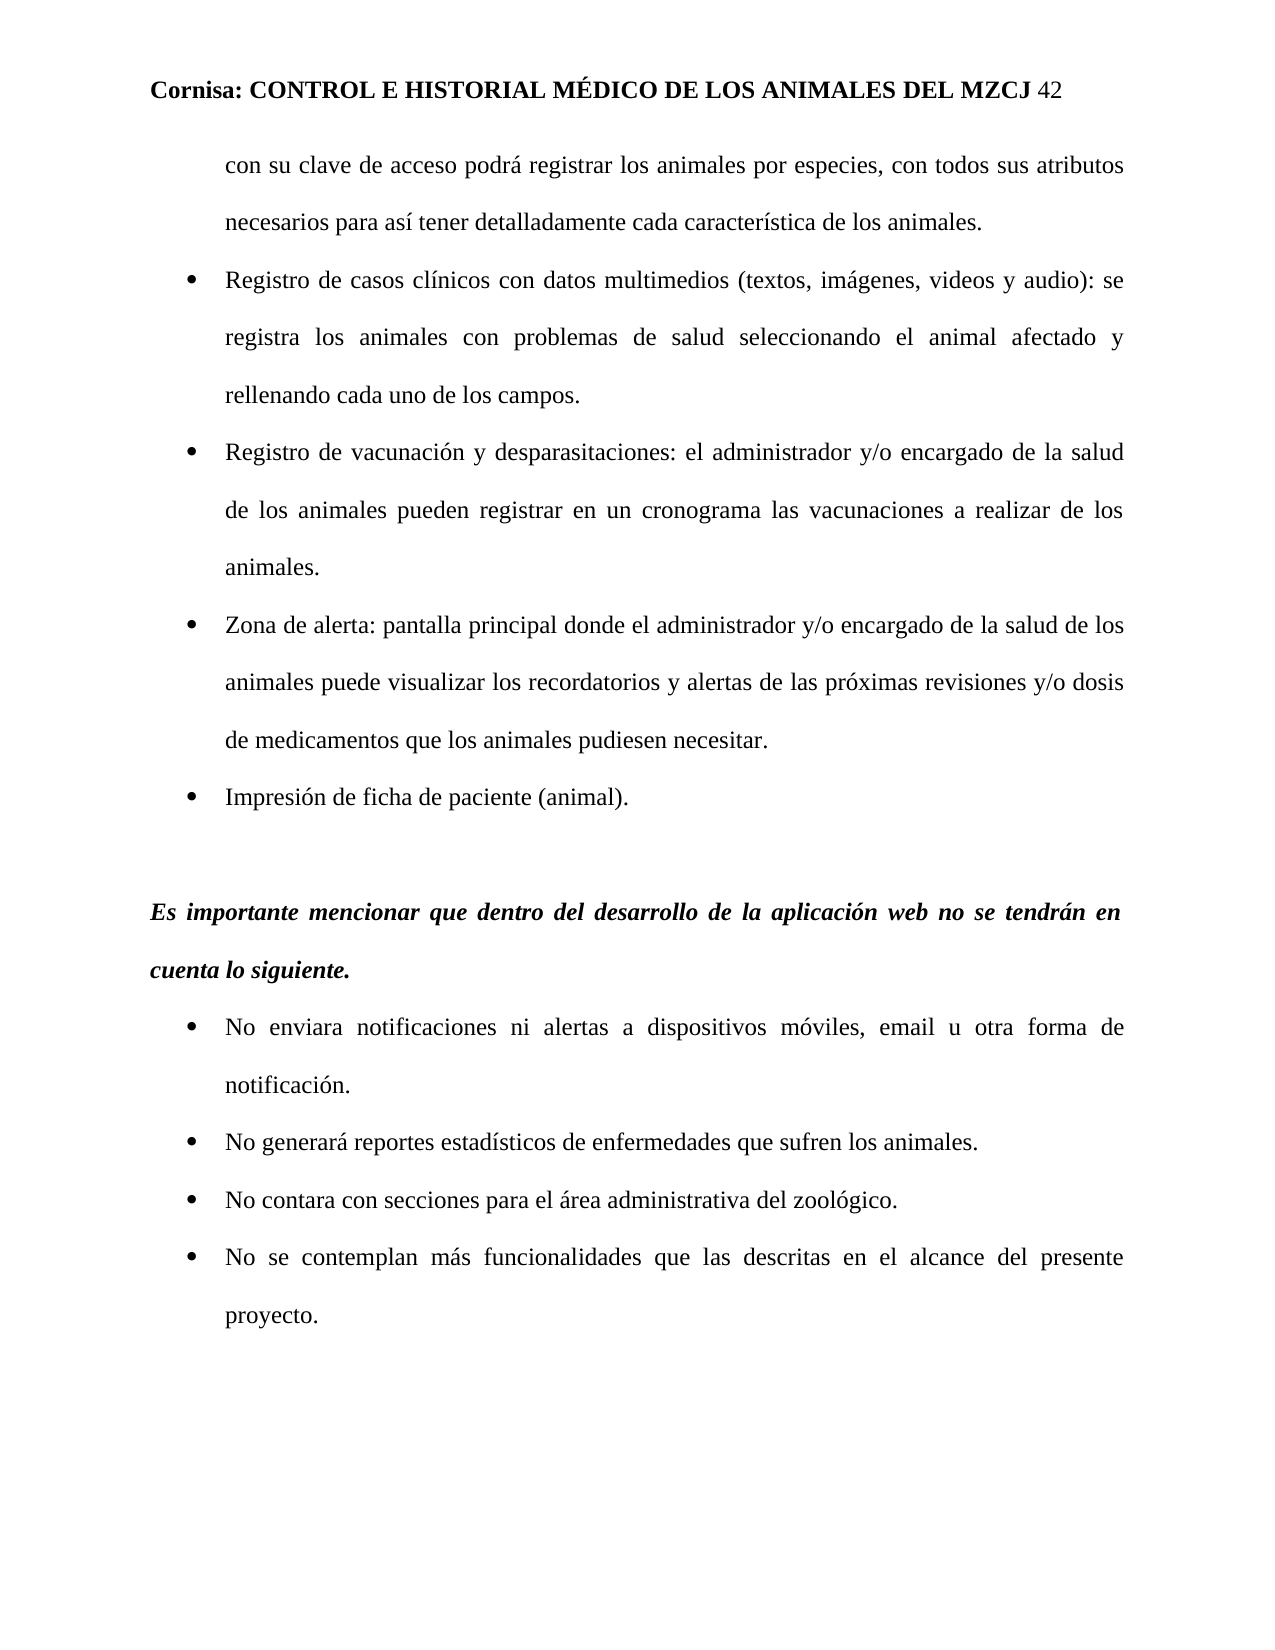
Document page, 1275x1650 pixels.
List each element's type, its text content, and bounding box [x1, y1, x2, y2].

list No contara con secciones para el área administrativa del zoológico. [187, 1185, 1125, 1214]
list Registro de casos clínicos con datos multimedios (textos, imágenes, videos y audio): se registra los animales con problemas de salud seleccionando el animal afectado y rellenando cada uno de los campos. [187, 265, 1125, 409]
list No generará reportes estadísticos de enfermedades que sufren los animales. [187, 1127, 1125, 1156]
text Es importante mencionar que dentro del desarrollo de la aplicación web no se tendrán en cuenta lo siguiente. [150, 897, 1125, 984]
list Zona de alerta: pantalla principal donde el administrador y/o encargado de la salud de los animales puede visualizar los recordatorios y alertas de las próximas revisiones y/o dosis de medicamentos que los animales pudiesen necesitar. [187, 610, 1125, 754]
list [187, 150, 1125, 236]
list No se contemplan más funcionalidades que las descritas en el alcance del presente proyecto. [187, 1242, 1125, 1329]
list Impresión de ficha de paciente (animal). [187, 782, 1125, 811]
list Registro de vacunación y desparasitaciones: el administrador y/o encargado de la salud de los animales pueden registrar en un cronograma las vacunaciones a realizar de los animales. [187, 437, 1125, 581]
list No enviara notificaciones ni alertas a dispositivos móviles, email u otra forma de notificación. [187, 1012, 1125, 1099]
